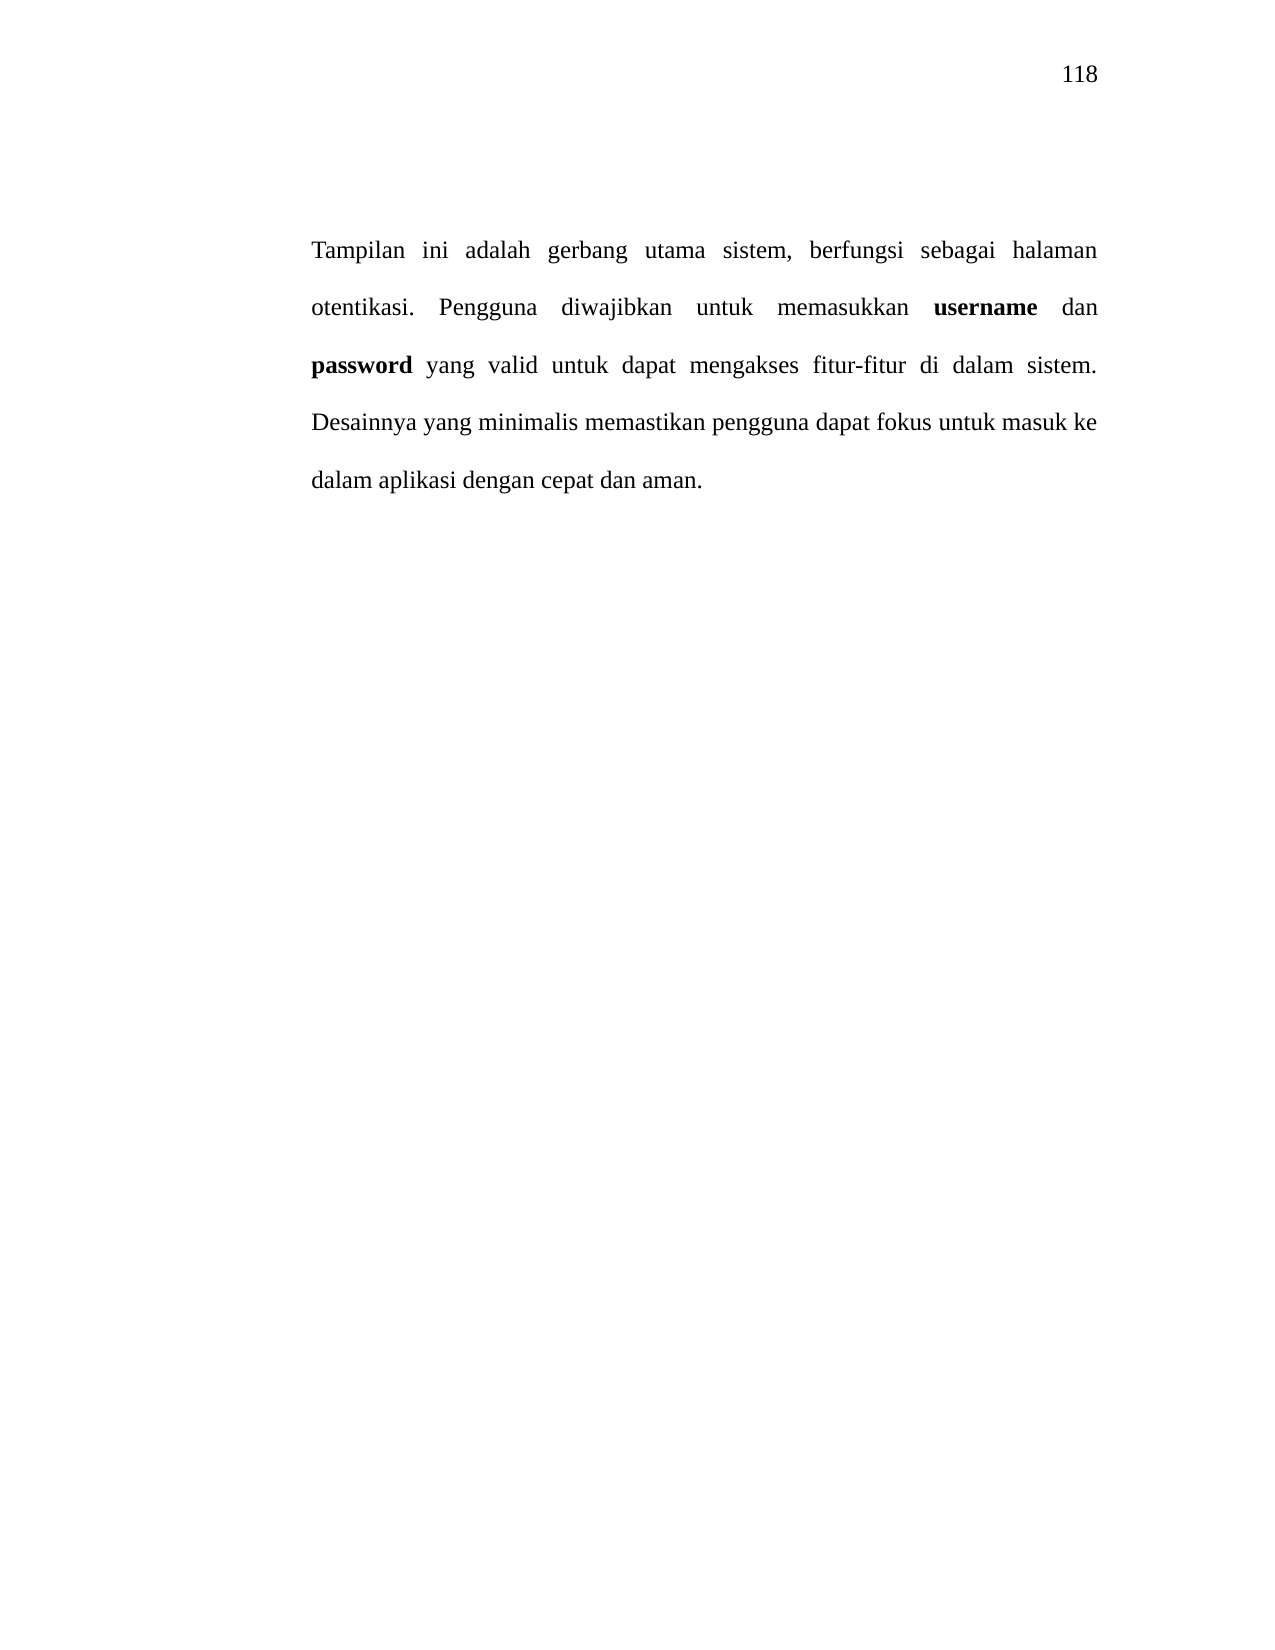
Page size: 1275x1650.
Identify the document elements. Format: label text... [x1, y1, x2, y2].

list Tampilan ini adalah gerbang utama sistem, berfungsi sebagai halaman otentikasi. Pengguna diwajibkan untuk memasukkan username dan password yang valid untuk dapat mengakses fitur-fitur di dalam sistem. Desainnya yang minimalis memastikan pengguna dapat fokus untuk masuk ke dalam aplikasi dengan cepat dan aman. [311, 235, 1098, 493]
